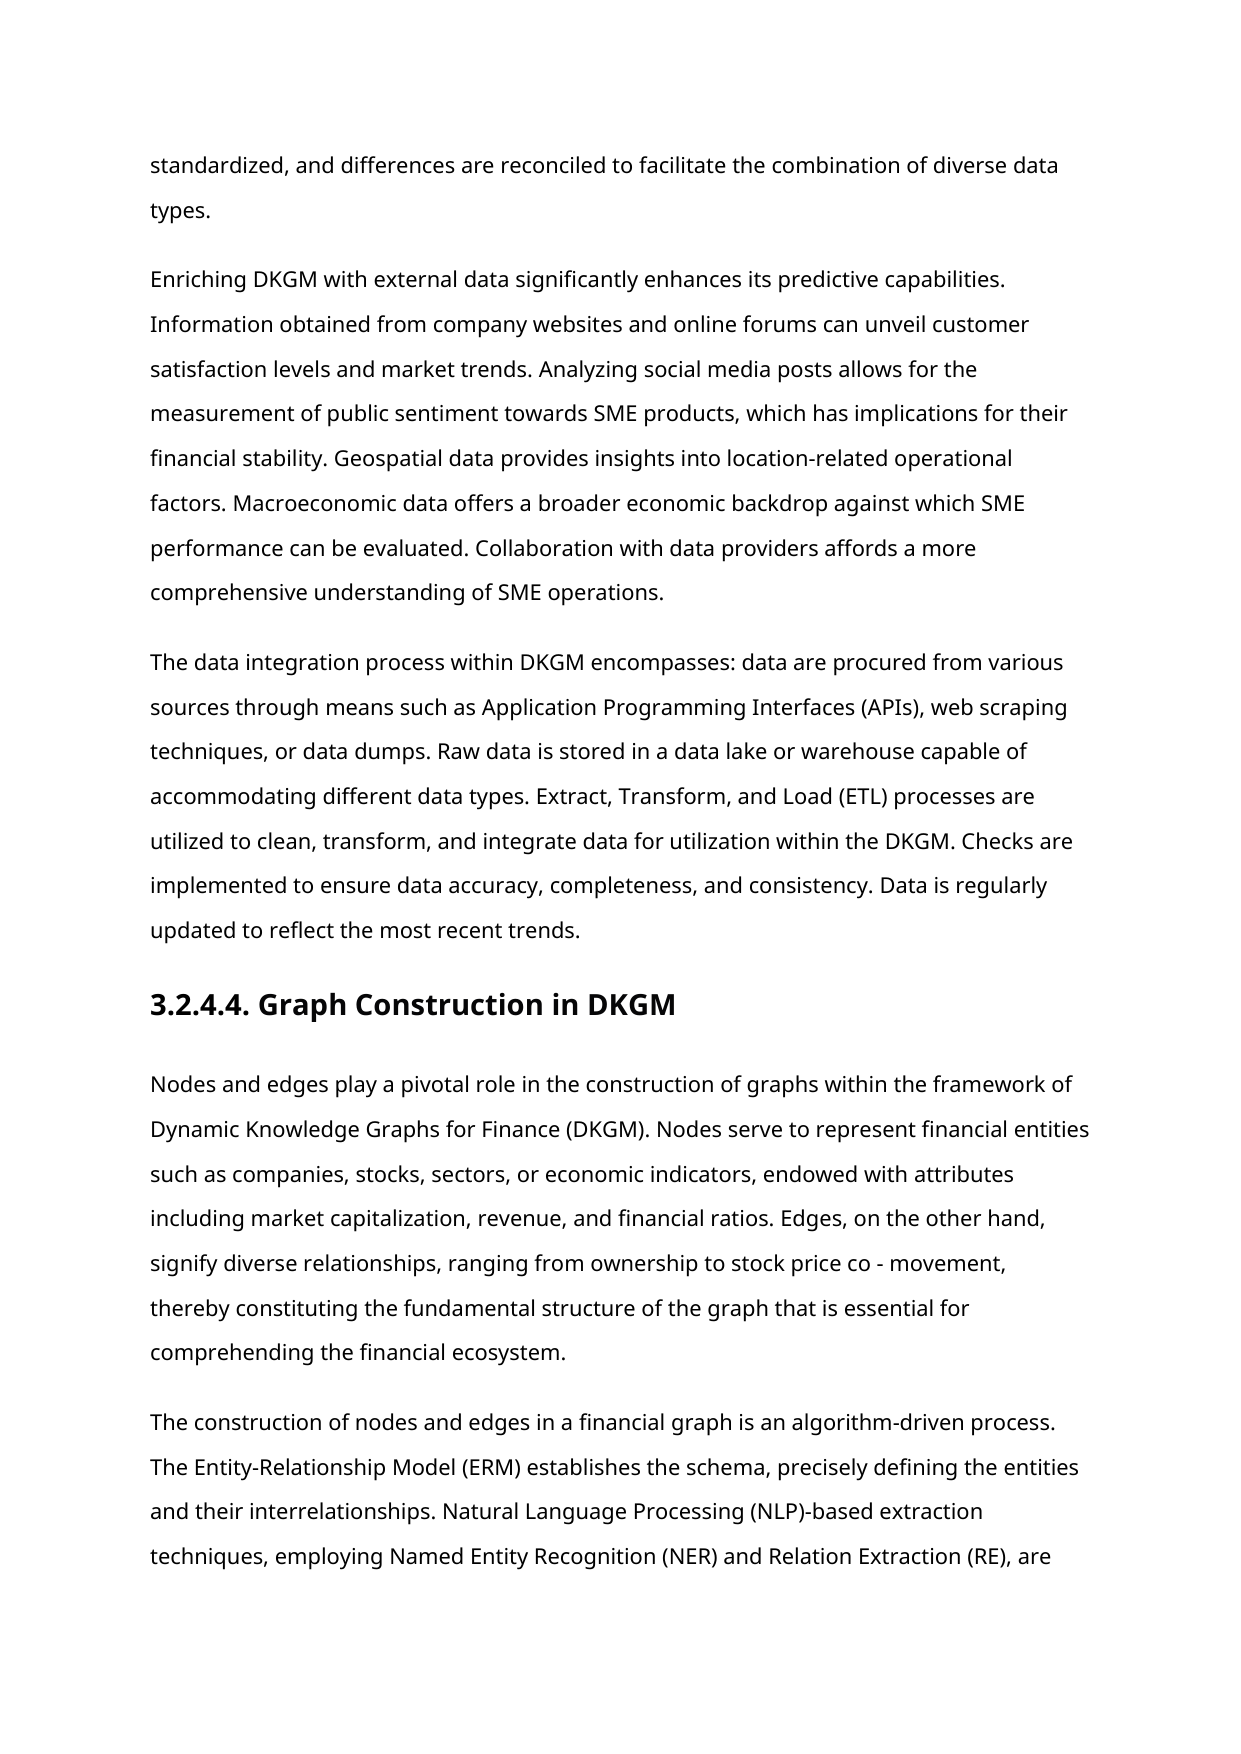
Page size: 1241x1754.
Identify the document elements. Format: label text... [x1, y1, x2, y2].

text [150, 150, 1090, 224]
text Nodes and edges play a pivotal role in the construction of graphs within the framework of Dynamic Knowledge Graphs for Finance (DKGM). Nodes serve to represent financial entities such as companies, stocks, sectors, or economic indicators, endowed with attributes including market capitalization, revenue, and financial ratios. Edges, on the other hand, signify diverse relationships, ranging from ownership to stock price co - movement, thereby constituting the fundamental structure of the graph that is essential for comprehending the financial ecosystem. [150, 1069, 1090, 1367]
text Enriching DKGM with external data significantly enhances its predictive capabilities. Information obtained from company websites and online forums can unveil customer satisfaction levels and market trends. Analyzing social media posts allows for the measurement of public sentiment towards SME products, which has implications for their financial stability. Geospatial data provides insights into location-related operational factors. Macroeconomic data offers a broader economic backdrop against which SME performance can be evaluated. Collaboration with data providers affords a more comprehensive understanding of SME operations. [150, 264, 1090, 607]
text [150, 1407, 1090, 1571]
subtitle 3.2.4.4. Graph Construction in DKGM [150, 985, 1090, 1024]
text The data integration process within DKGM encompasses: data are procured from various sources through means such as Application Programming Interfaces (APIs), web scraping techniques, or data dumps. Raw data is stored in a data lake or warehouse capable of accommodating different data types. Extract, Transform, and Load (ETL) processes are utilized to clean, transform, and integrate data for utilization within the DKGM. Checks are implemented to ensure data accuracy, completeness, and consistency. Data is regularly updated to reflect the most recent trends. [150, 647, 1090, 945]
